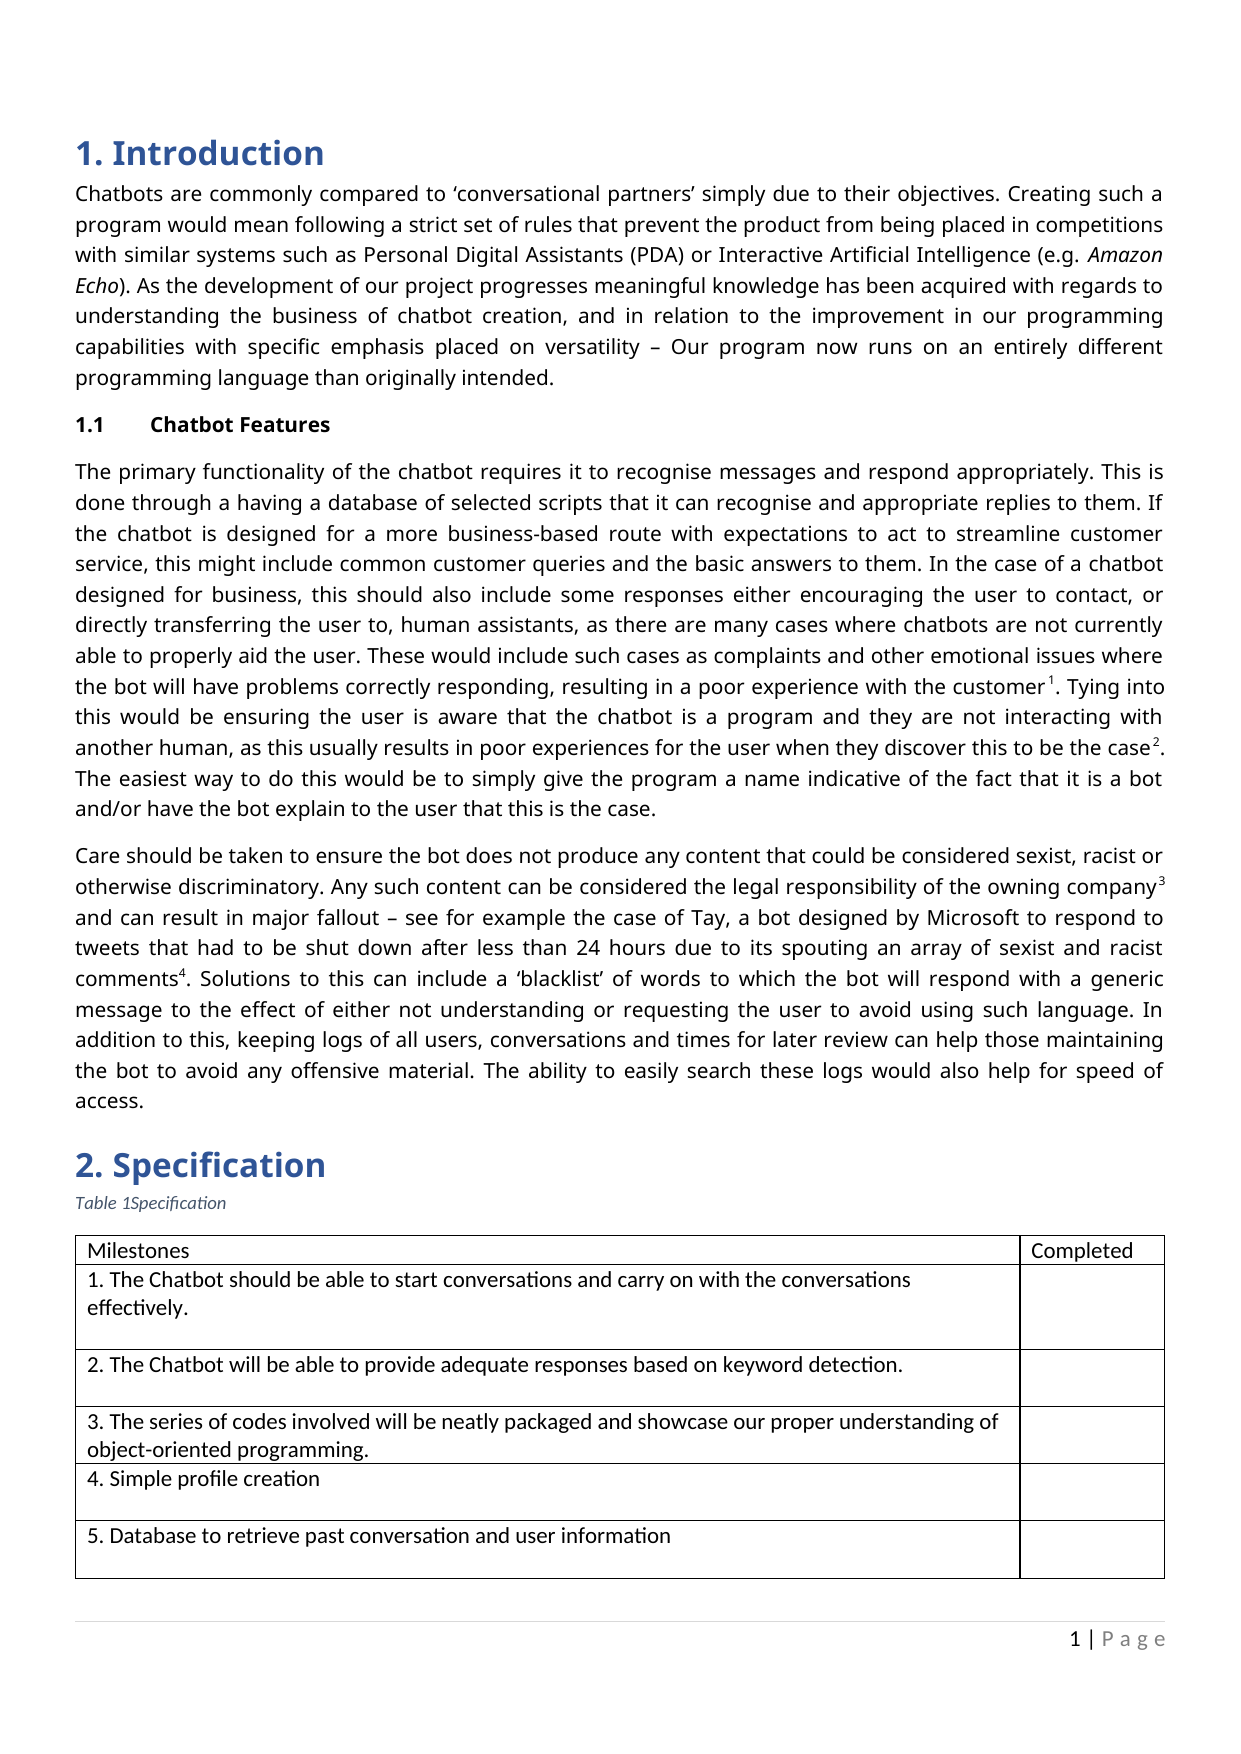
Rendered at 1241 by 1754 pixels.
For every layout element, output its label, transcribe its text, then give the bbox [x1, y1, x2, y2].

table_cell 4. Simple profile creation [76, 1464, 1019, 1520]
table_cell [1021, 1521, 1164, 1577]
text Table 1Specification [75, 1191, 1165, 1214]
subtitle Introduction [75, 130, 1165, 176]
text The primary functionality of the chatbot requires it to recognise messages and respond appropriately. This is done through a having a database of selected scripts that it can recognise and appropriate replies to them. If the chatbot is designed for a more business-based route with expectations to act to streamline customer service, this might include common customer queries and the basic answers to them. In the case of a chatbot designed for business, this should also include some responses either encouraging the user to contact, or directly transferring the user to, human assistants, as there are many cases where chatbots are not currently able to properly aid the user. These would include such cases as complaints and other emotional issues where the bot will have problems correctly responding, resulting in a poor experience with the customer1. Tying into this would be ensuring the user is aware that the chatbot is a program and they are not interacting with another human, as this usually results in poor experiences for the user when they discover this to be the case2. The easiest way to do this would be to simply give the program a name indicative of the fact that it is a bot and/or have the bot explain to the user that this is the case. [75, 457, 1165, 823]
subtitle Specification [75, 1142, 1165, 1188]
text Care should be taken to ensure the bot does not produce any content that could be considered sexist, racist or otherwise discriminatory. Any such content can be considered the legal responsibility of the owning company3 and can result in major fallout – see for example the case of Tay, a bot designed by Microsoft to respond to tweets that had to be shut down after less than 24 hours due to its spouting an array of sexist and racist comments4. Solutions to this can include a ‘blacklist’ of words to which the bot will respond with a generic message to the effect of either not understanding or requesting the user to avoid using such language. In addition to this, keeping logs of all users, conversations and times for later review can help those maintaining the bot to avoid any offensive material. The ability to easily search these logs would also help for speed of access. [75, 842, 1165, 1115]
text 1.1 Chatbot Features [75, 410, 1165, 439]
table_header Milestones [76, 1236, 1019, 1264]
table_cell 2. The Chatbot will be able to provide adequate responses based on keyword detection. [76, 1350, 1019, 1406]
table_cell 1. The Chatbot should be able to start conversations and carry on with the conversations effectively. [76, 1265, 1019, 1349]
table_cell [1021, 1407, 1164, 1463]
table_cell [1021, 1350, 1164, 1406]
table_cell [1021, 1464, 1164, 1520]
table_cell 3. The series of codes involved will be neatly packaged and showcase our proper understanding of object-oriented programming. [76, 1407, 1019, 1463]
table_header Completed [1021, 1236, 1164, 1264]
table_cell [1021, 1265, 1164, 1349]
table_cell 5. Database to retrieve past conversation and user information [76, 1521, 1019, 1577]
text Chatbots are commonly compared to ‘conversational partners’ simply due to their objectives. Creating such a program would mean following a strict set of rules that prevent the product from being placed in competitions with similar systems such as Personal Digital Assistants (PDA) or Interactive Artificial Intelligence (e.g. Amazon Echo). As the development of our project progresses meaningful knowledge has been acquired with regards to understanding the business of chatbot creation, and in relation to the improvement in our programming capabilities with specific emphasis placed on versatility – Our program now runs on an entirely different programming language than originally intended. [75, 179, 1165, 391]
